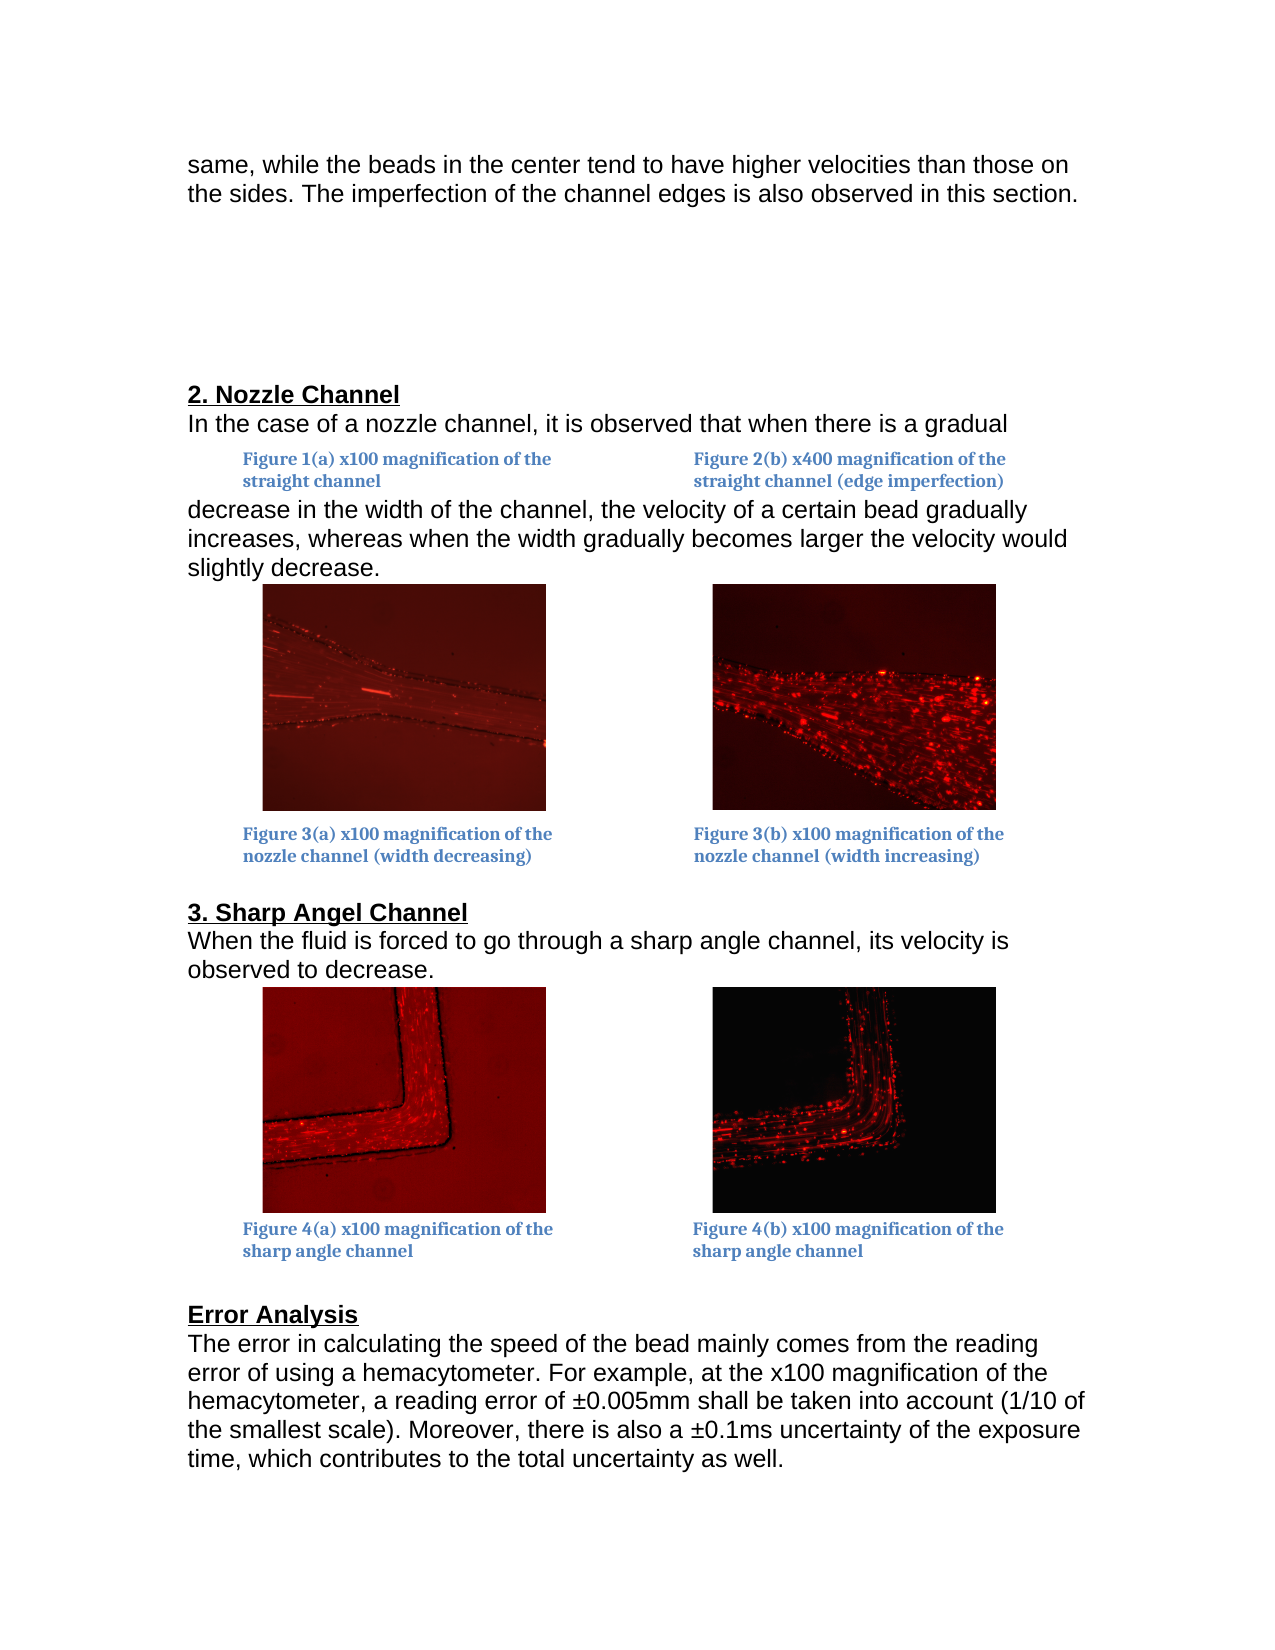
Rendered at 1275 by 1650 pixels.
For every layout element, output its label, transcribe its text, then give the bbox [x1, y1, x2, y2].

text 2. Nozzle Channel [187, 380, 1087, 409]
text Error Analysis [187, 1300, 1087, 1329]
picture [262, 987, 546, 1213]
picture [712, 987, 996, 1213]
picture [262, 584, 546, 810]
text In the case of a nozzle channel, it is observed that when there is a gradual decrease in the width of the channel, the velocity of a certain bead gradually increases, whereas when the width gradually becomes larger the velocity would slightly decrease. [187, 409, 1087, 581]
text 3. Sharp Angel Channel [187, 897, 1087, 926]
picture [712, 584, 996, 810]
text When the fluid is forced to go through a sharp angle channel, its velocity is observed to decrease. [187, 926, 1087, 984]
text The error in calculating the speed of the bead mainly comes from the reading error of using a hemacytometer. For example, at the x100 magnification of the hemacytometer, a reading error of ±0.005mm shall be taken into account (1/10 of the smallest scale). Moreover, there is also a ±0.1ms uncertainty of the exposure time, which contributes to the total uncertainty as well. [187, 1329, 1087, 1472]
